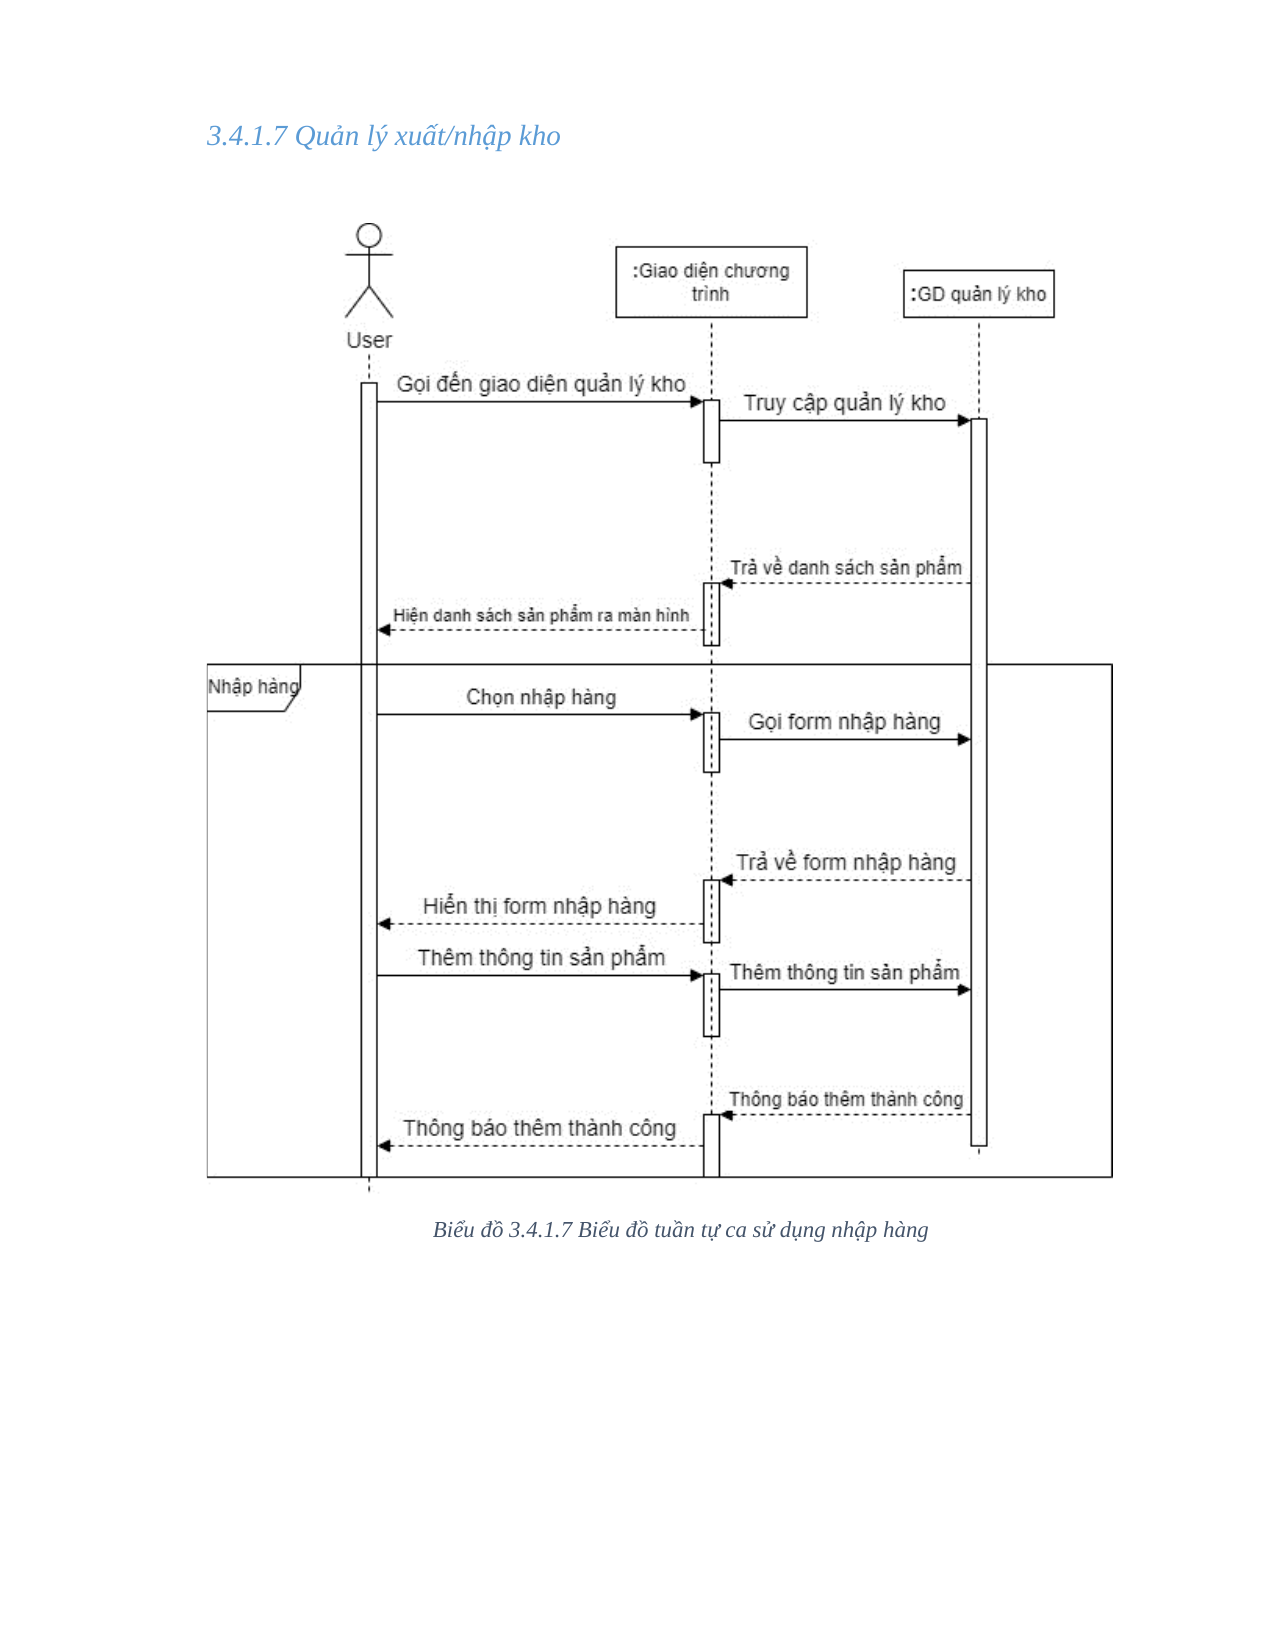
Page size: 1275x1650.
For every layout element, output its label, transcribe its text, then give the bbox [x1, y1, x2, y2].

picture [206, 223, 1113, 1197]
text 3.4.1.7 Quản lý xuất/nhập kho [207, 118, 1157, 152]
text Biểu đồ 3.4.1.7 Biểu đồ tuần tự ca sử dụng nhập hàng [207, 1216, 1157, 1243]
